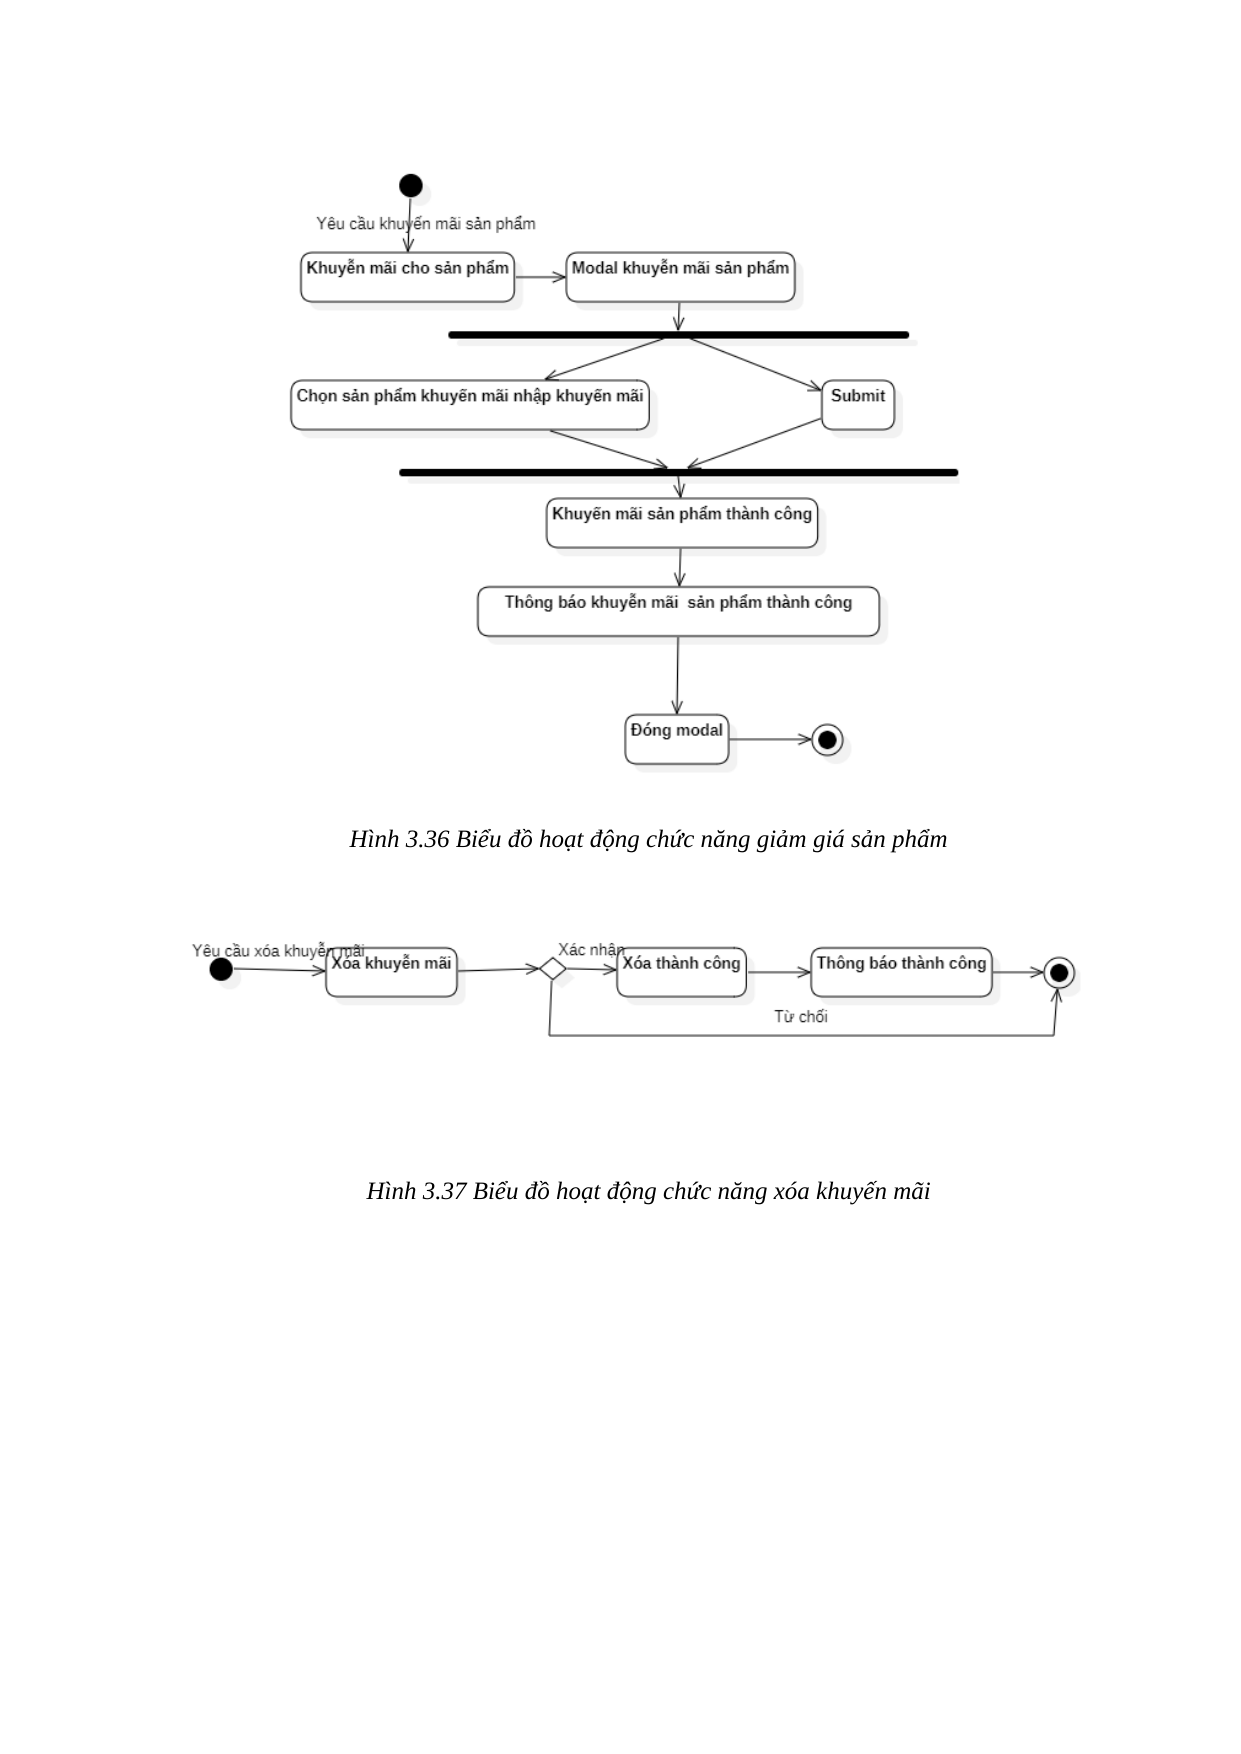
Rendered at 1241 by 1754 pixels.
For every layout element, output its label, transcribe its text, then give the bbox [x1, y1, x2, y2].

text Hình 3.37 Biểu đồ hoạt động chức năng xóa khuyến mãi [177, 1176, 1122, 1205]
picture [177, 147, 1123, 796]
text Hình 3.36 Biểu đồ hoạt động chức năng giảm giá sản phẩm [177, 824, 1122, 852]
picture [177, 865, 1123, 1149]
